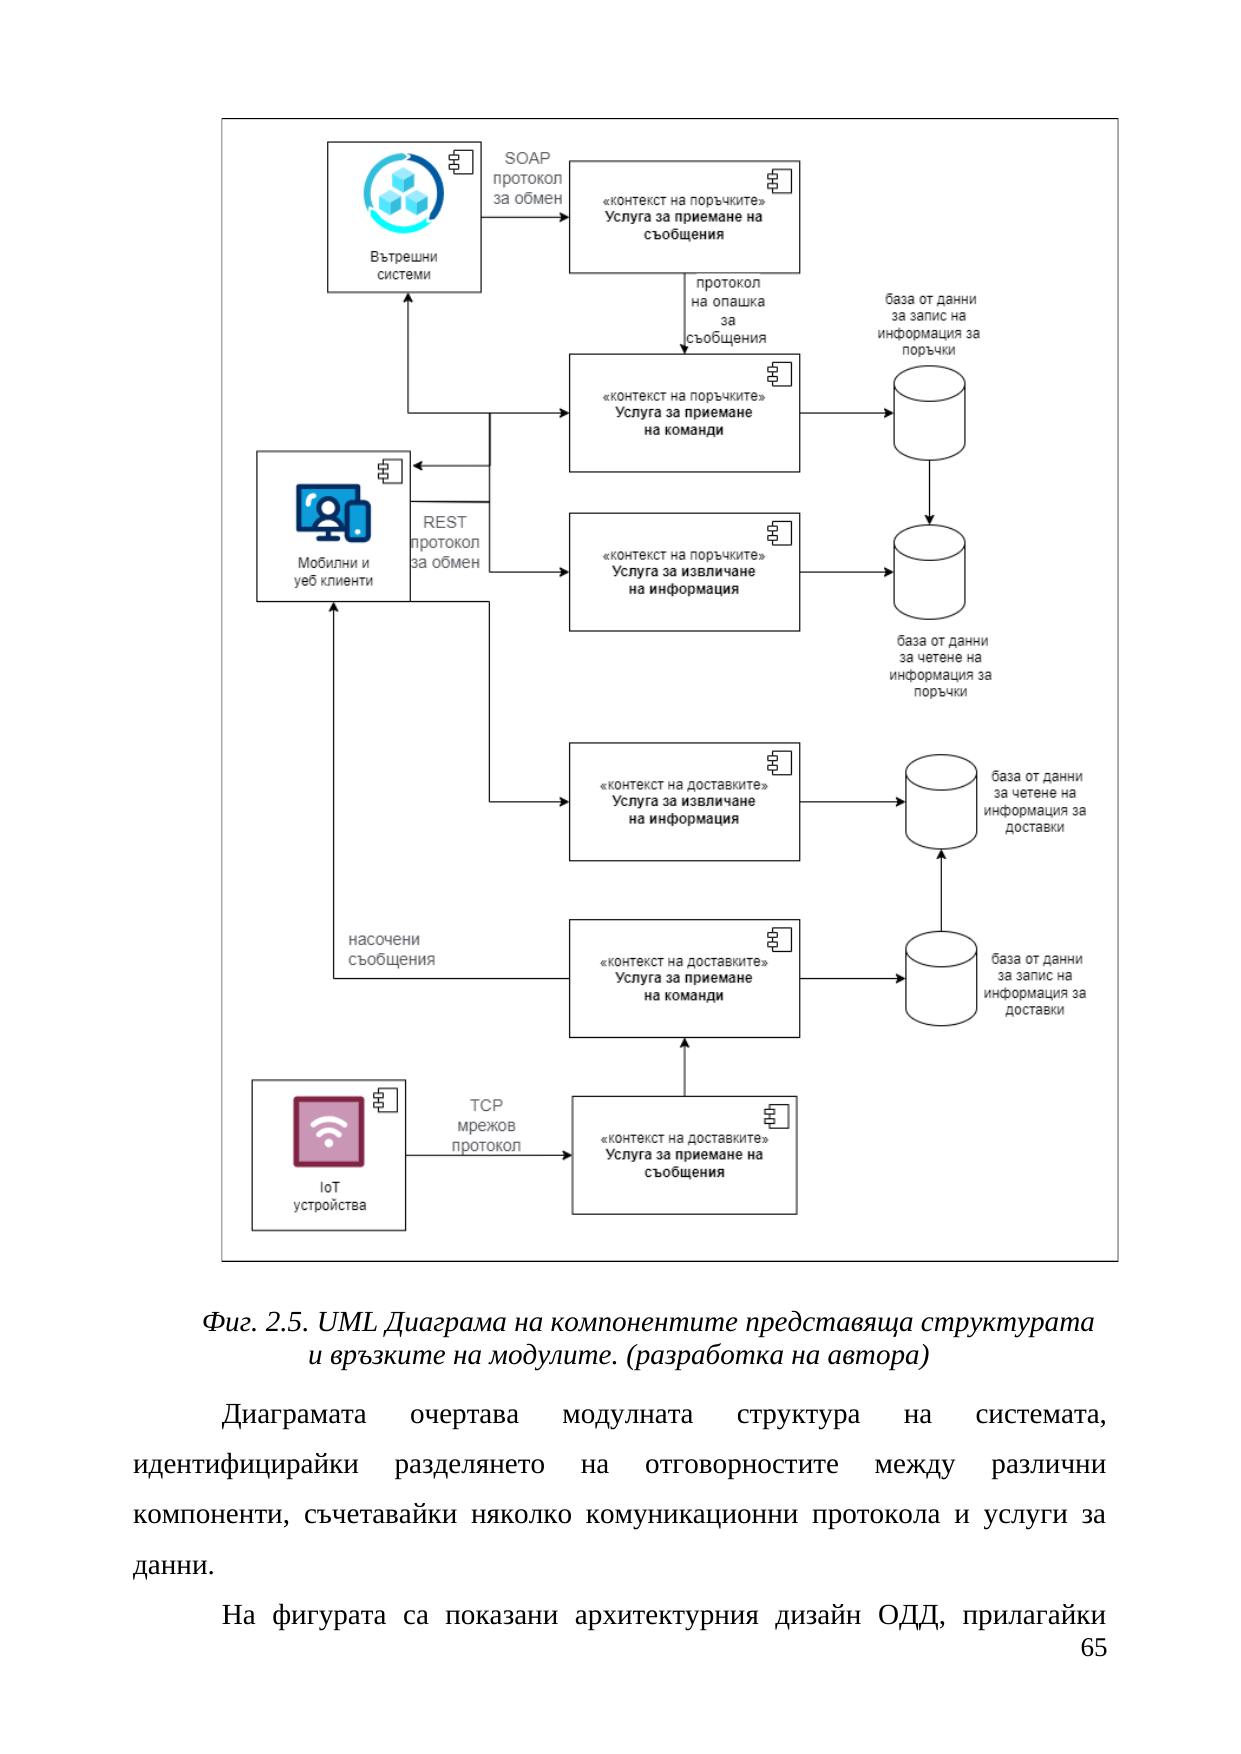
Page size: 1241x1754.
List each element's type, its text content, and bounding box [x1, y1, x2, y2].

title Фиг. 2.5. UML Диаграма на компонентите представяща структурата и връзките на модулите. (разработка на автора) [133, 1304, 1107, 1371]
picture [221, 118, 1119, 1262]
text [133, 1597, 1107, 1631]
text Диаграмата очертава модулната структура на системата, идентифицирайки разделянето на отговорностите между различни компоненти, съчетавайки няколко комуникационни протокола и услуги за данни. [133, 1396, 1107, 1580]
